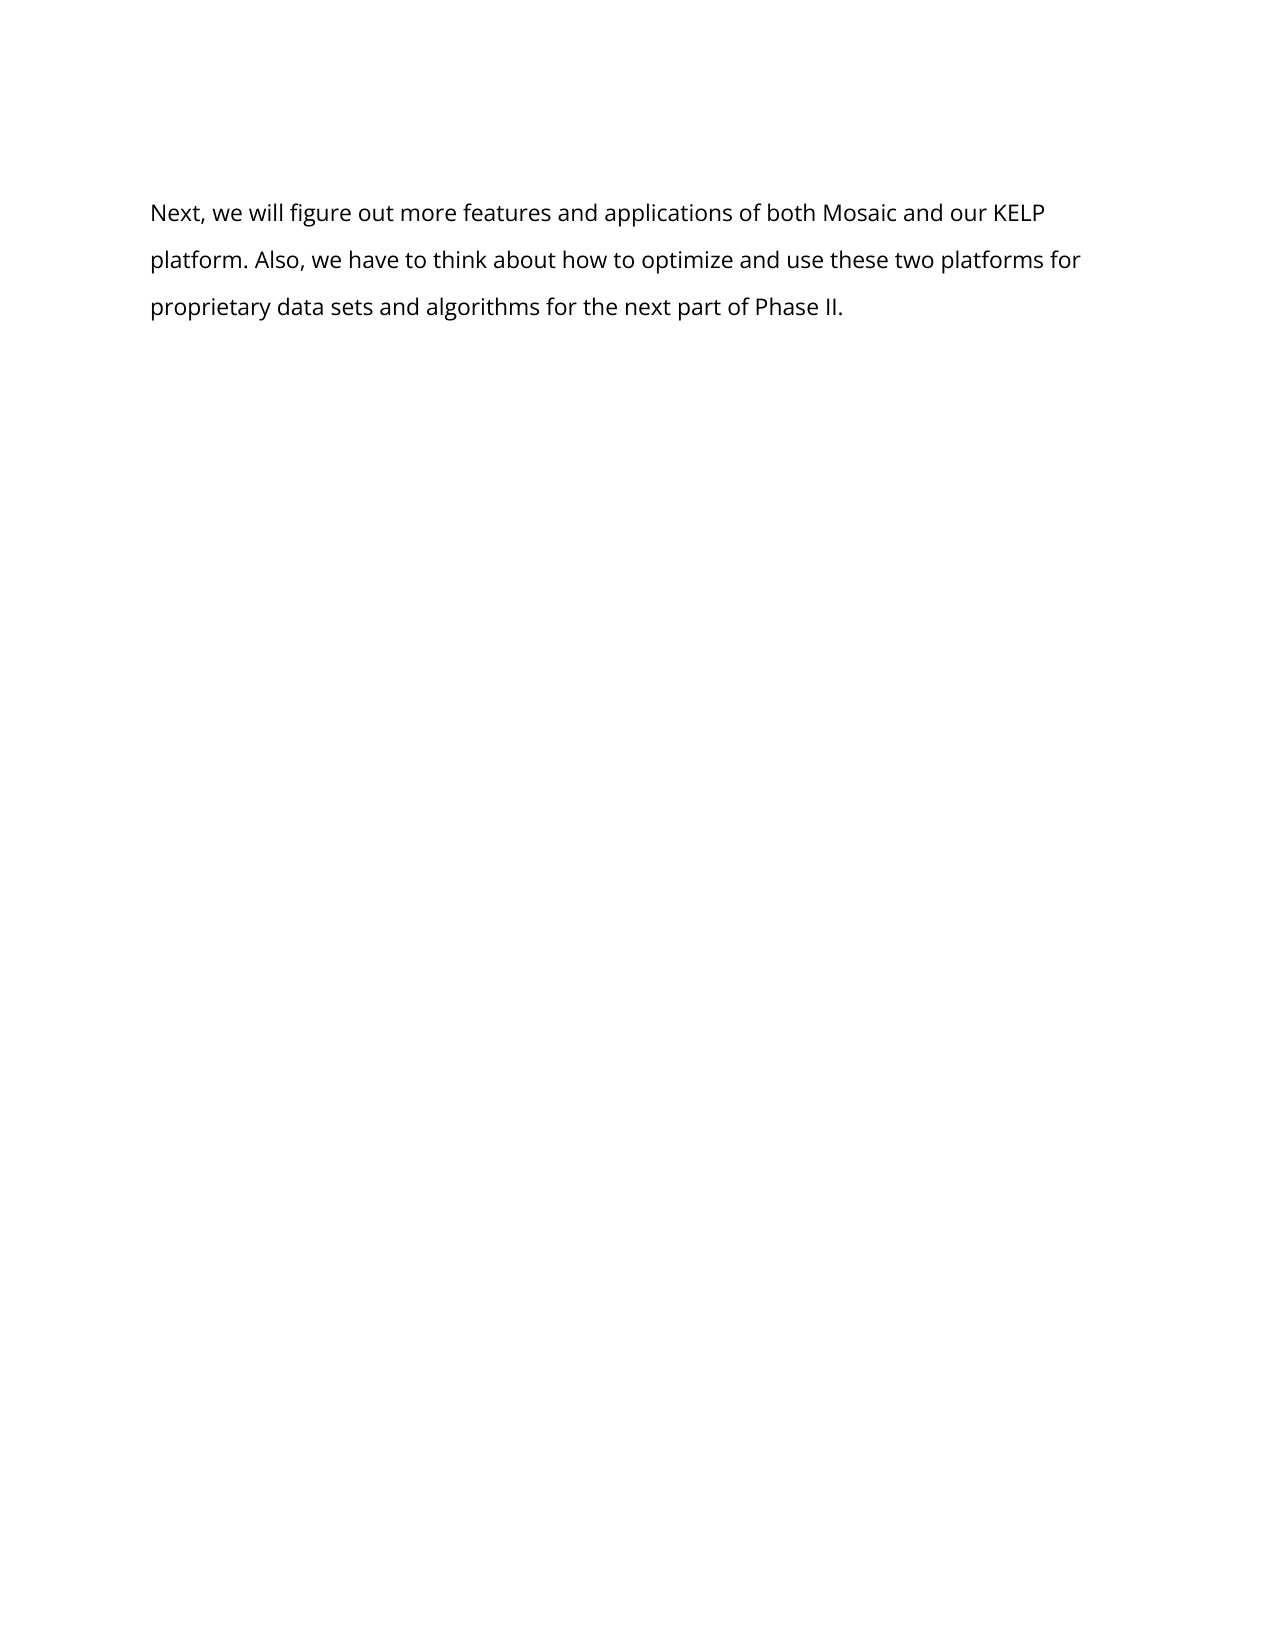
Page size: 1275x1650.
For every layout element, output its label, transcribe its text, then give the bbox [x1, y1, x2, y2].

text Next, we will figure out more features and applications of both Mosaic and our KELP platform. Also, we have to think about how to optimize and use these two platforms for proprietary data sets and algorithms for the next part of Phase II. [150, 197, 1125, 322]
